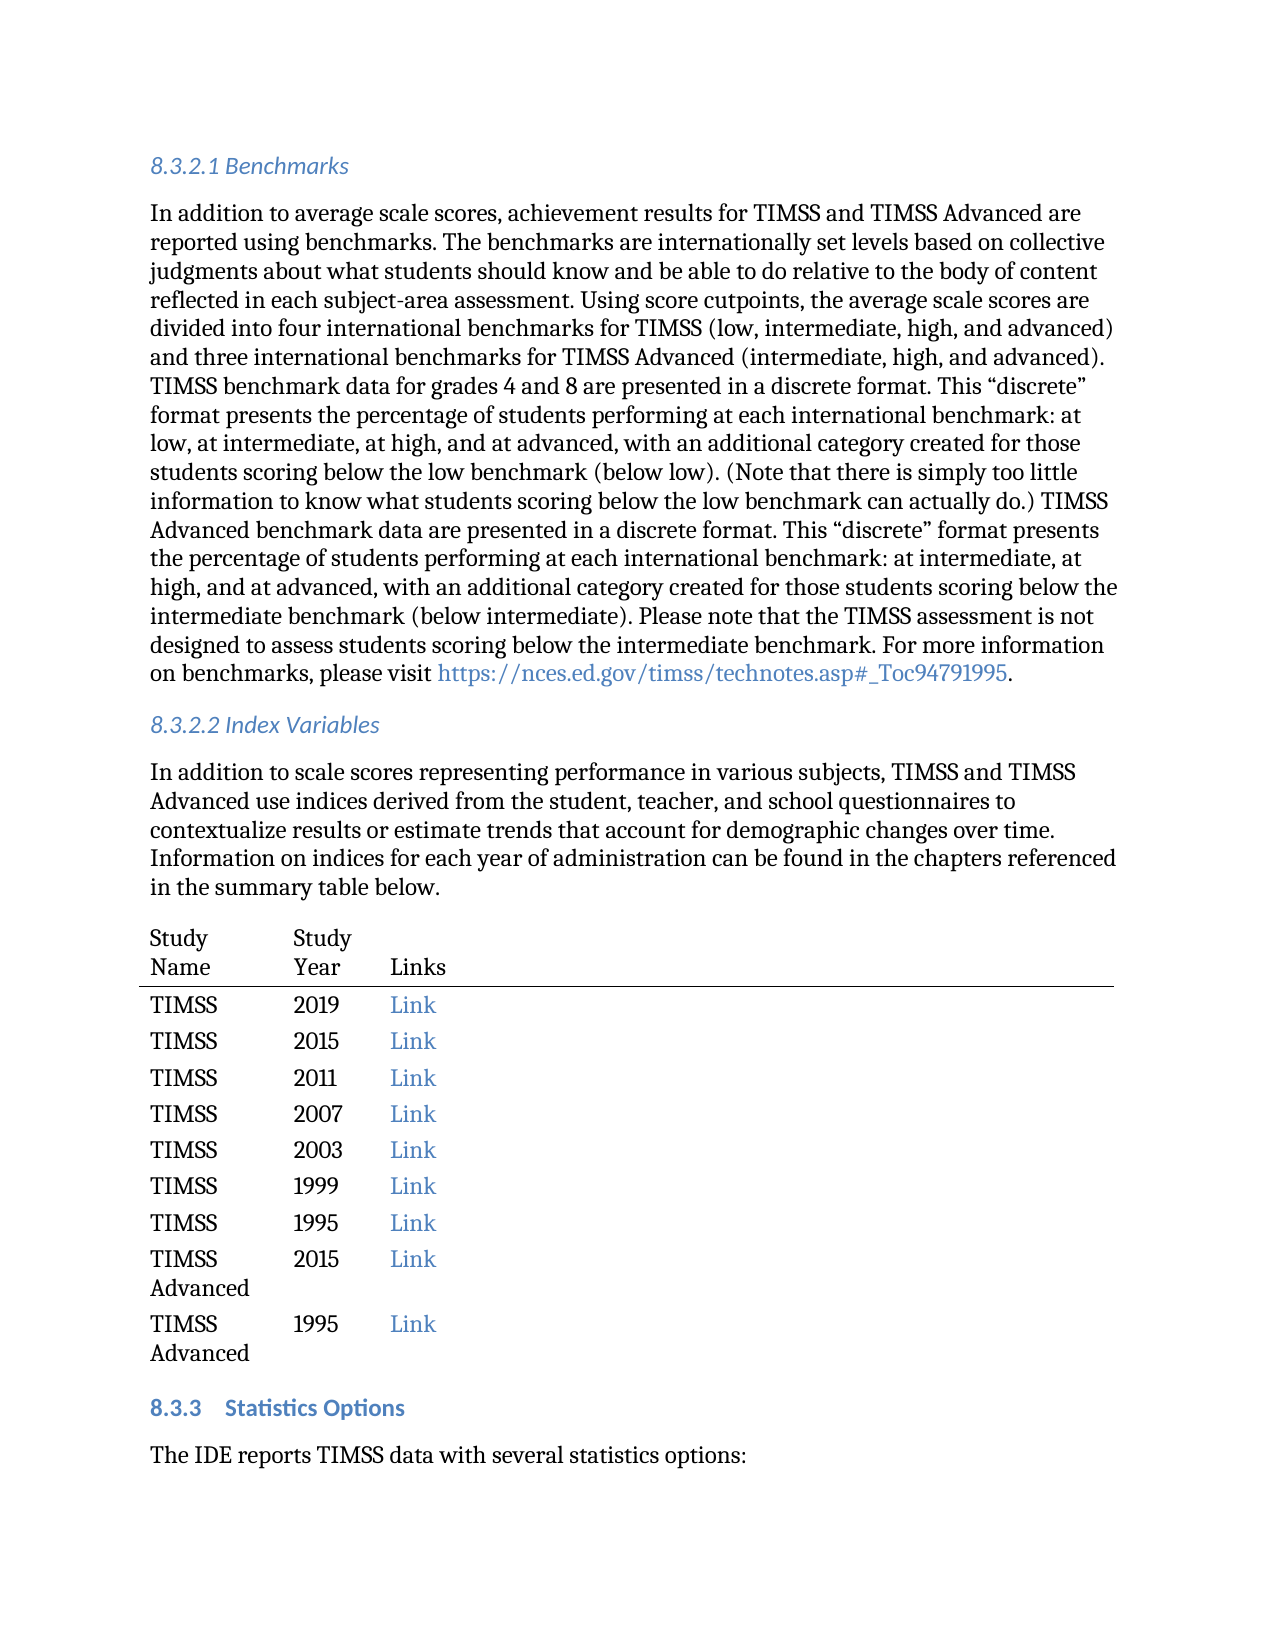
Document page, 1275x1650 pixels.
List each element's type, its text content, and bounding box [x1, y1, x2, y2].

table_cell 1995 [283, 1205, 378, 1241]
table_cell Link [379, 1096, 1114, 1132]
table_cell Link [379, 1024, 1114, 1060]
table_cell TIMSS [139, 1205, 282, 1241]
table_cell TIMSS [139, 1060, 282, 1096]
subtitle 8.3.2.2 Index Variables [150, 709, 1125, 739]
table_cell Link [379, 1060, 1114, 1096]
table_cell TIMSS [139, 1096, 282, 1132]
table_cell Link [379, 1132, 1114, 1168]
table_cell Link [379, 1241, 1114, 1306]
text In addition to scale scores representing performance in various subjects, TIMSS and TIMSS Advanced use indices derived from the student, teacher, and school questionnaires to contextualize results or estimate trends that account for demographic changes over time. Information on indices for each year of administration can be found in the chapters referenced in the summary table below. [150, 758, 1125, 902]
table_cell 2015 [283, 1241, 378, 1306]
table_cell 1995 [283, 1306, 378, 1371]
table_cell 2015 [283, 1024, 378, 1060]
table_cell Link [379, 1205, 1114, 1241]
table_cell TIMSS [139, 1132, 282, 1168]
table_header Links [379, 921, 1114, 986]
table_header Study Year [283, 921, 378, 986]
table_cell 1999 [283, 1169, 378, 1205]
table_cell TIMSS Advanced [139, 1306, 282, 1371]
table_cell Link [379, 987, 1114, 1023]
table_header Study Name [139, 921, 282, 986]
subtitle 8.3.3 Statistics Options [150, 1392, 1125, 1422]
table_cell Link [379, 1169, 1114, 1205]
table_cell 2003 [283, 1132, 378, 1168]
table_cell 2007 [283, 1096, 378, 1132]
text In addition to average scale scores, achievement results for TIMSS and TIMSS Advanced are reported using benchmarks. The benchmarks are internationally set levels based on collective judgments about what students should know and be able to do relative to the body of content reflected in each subject-area assessment. Using score cutpoints, the average scale scores are divided into four international benchmarks for TIMSS (low, intermediate, high, and advanced) and three international benchmarks for TIMSS Advanced (intermediate, high, and advanced). TIMSS benchmark data for grades 4 and 8 are presented in a discrete format. This “discrete” format presents the percentage of students performing at each international benchmark: at low, at intermediate, at high, and at advanced, with an additional category created for those students scoring below the low benchmark (below low). (Note that there is simply too little information to know what students scoring below the low benchmark can actually do.) TIMSS Advanced benchmark data are presented in a discrete format. This “discrete” format presents the percentage of students performing at each international benchmark: at intermediate, at high, and at advanced, with an additional category created for those students scoring below the intermediate benchmark (below intermediate). Please note that the TIMSS assessment is not designed to assess students scoring below the intermediate benchmark. For more information on benchmarks, please visit https://nces.ed.gov/timss/technotes.asp#_Toc94791995. [150, 199, 1125, 688]
table_cell TIMSS [139, 1024, 282, 1060]
table_cell 2011 [283, 1060, 378, 1096]
table_cell TIMSS [139, 987, 282, 1023]
table_cell TIMSS Advanced [139, 1241, 282, 1306]
table_cell 2019 [283, 987, 378, 1023]
table_cell Link [379, 1306, 1114, 1371]
table_cell TIMSS [139, 1169, 282, 1205]
text The IDE reports TIMSS data with several statistics options: [150, 1441, 1125, 1470]
subtitle 8.3.2.1 Benchmarks [150, 150, 1125, 181]
